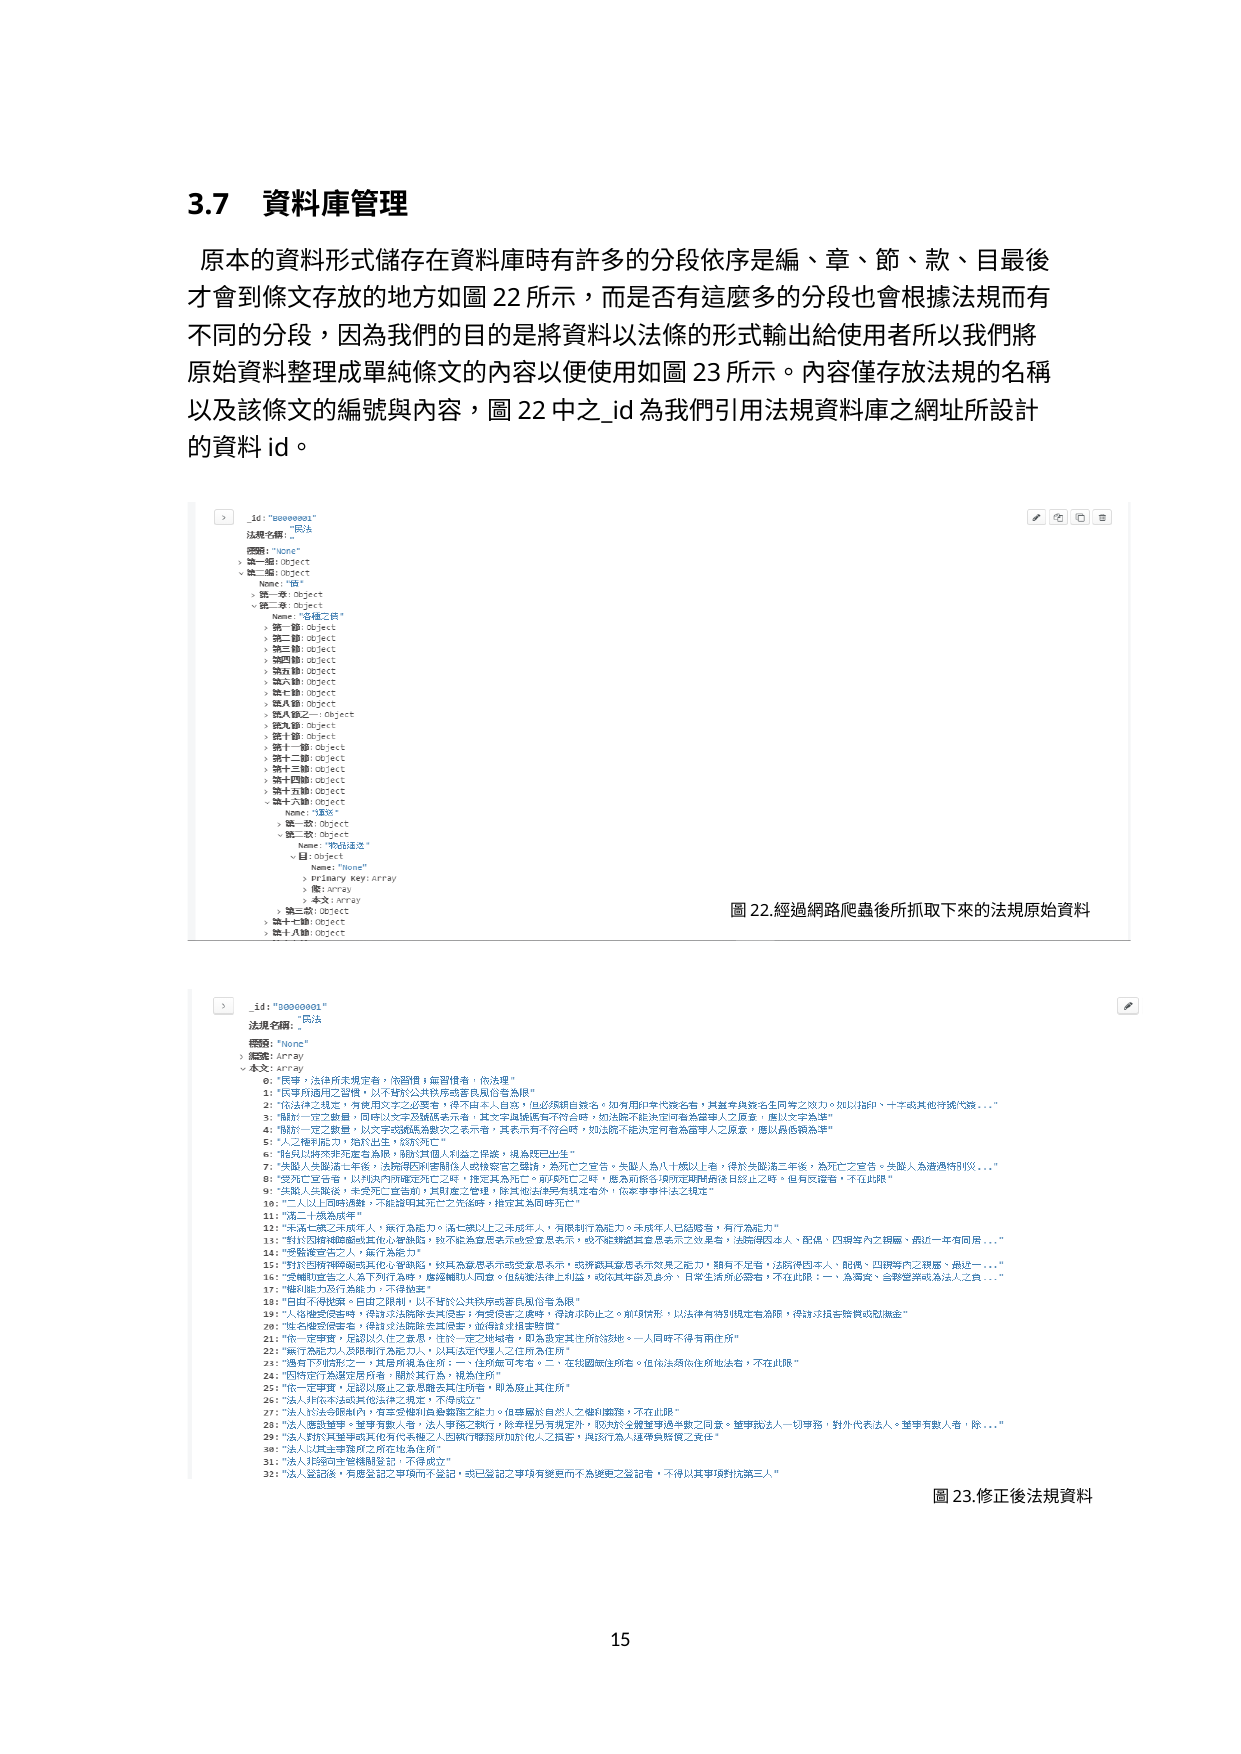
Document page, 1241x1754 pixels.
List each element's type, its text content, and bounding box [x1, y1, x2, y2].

picture [187, 502, 1131, 941]
list 資料庫管理 [187, 164, 1053, 239]
picture [187, 989, 1143, 1479]
text 原本的資料形式儲存在資料庫時有許多的分段依序是編、章、節、款、目最後才會到條文存放的地方如圖22所示，而是否有這麼多的分段也會根據法規而有不同的分段，因為我們的目的是將資料以法條的形式輸出給使用者所以我們將原始資料整理成單純條文的內容以便使用如圖23所示。內容僅存放法規的名稱以及該條文的編號與內容，圖22中之_id為我們引用法規資料庫之網址所設計的資料id。 [187, 239, 1053, 464]
